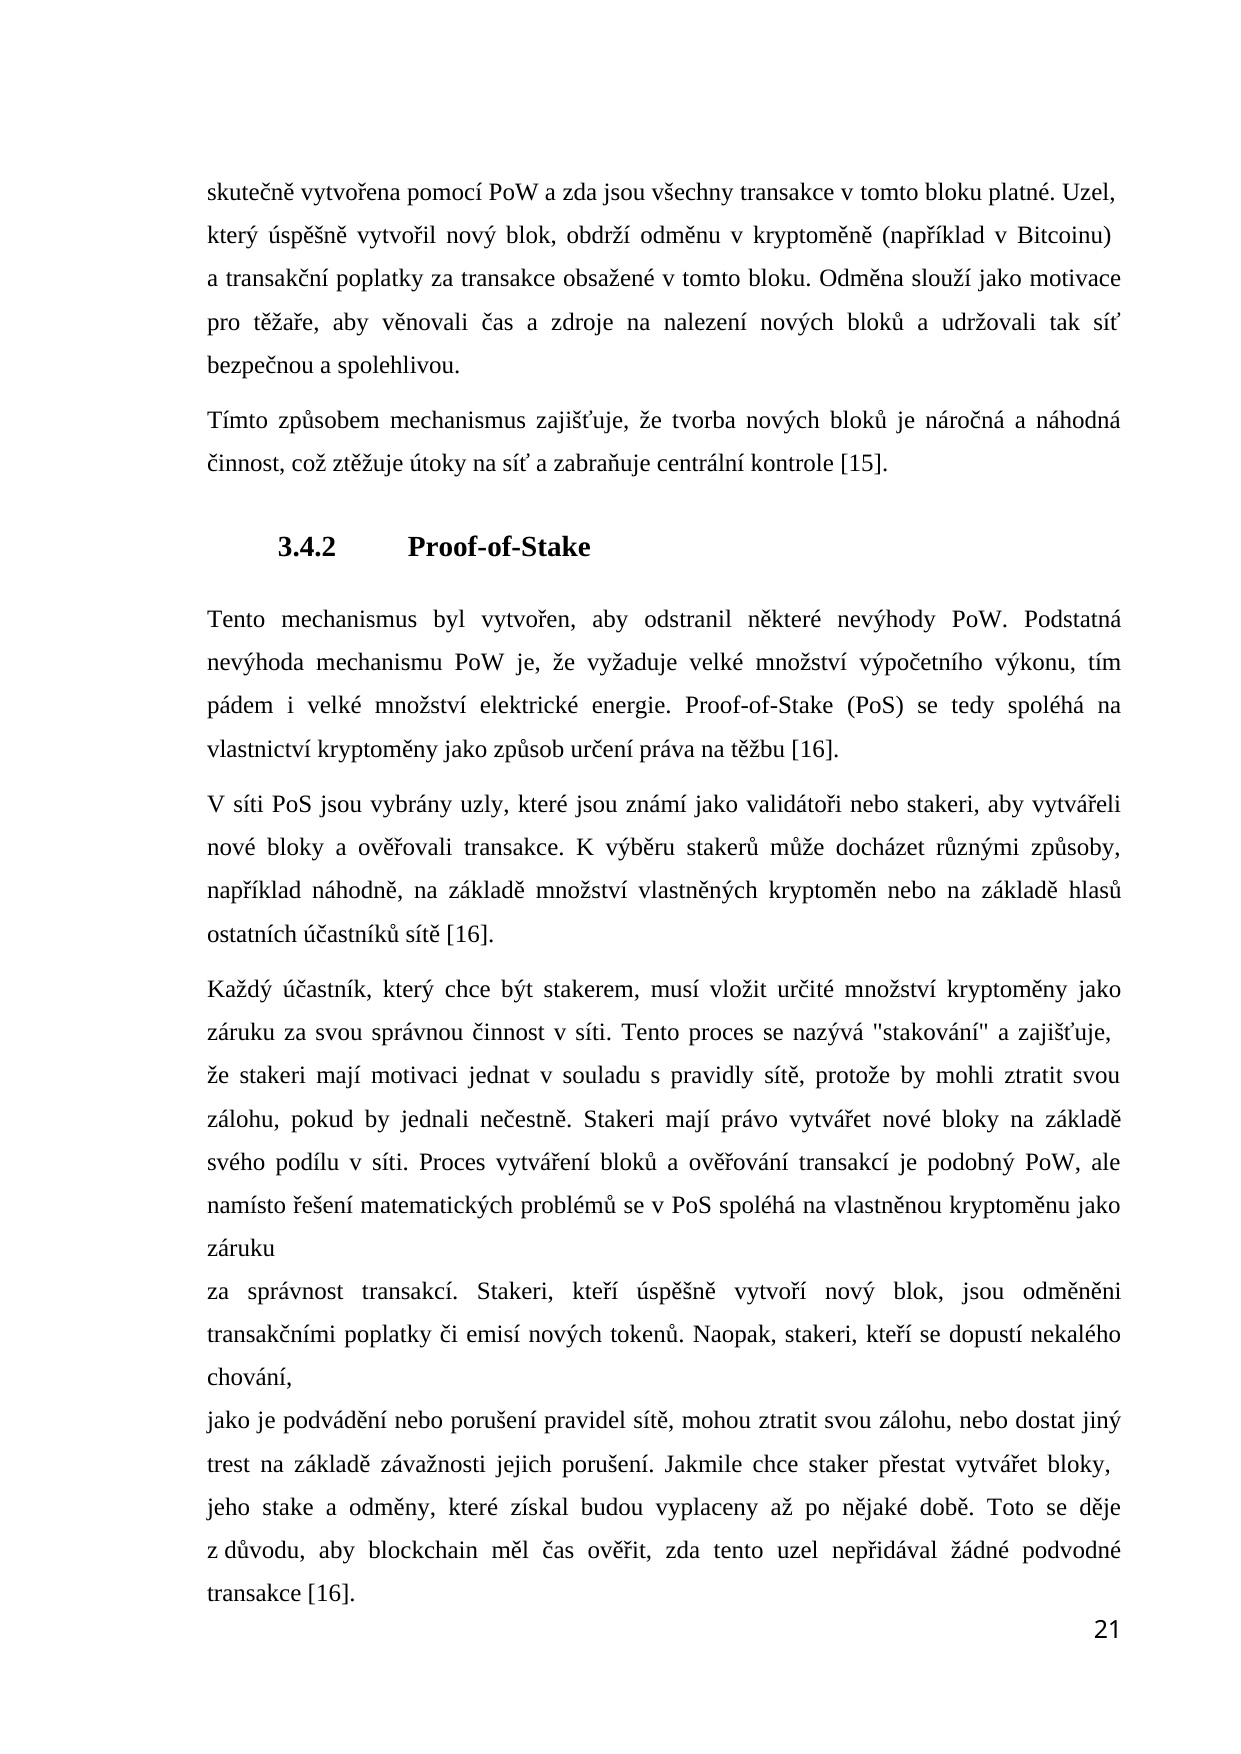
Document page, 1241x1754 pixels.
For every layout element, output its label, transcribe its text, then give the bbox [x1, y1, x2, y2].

text Proof-of-Stake [278, 529, 1122, 563]
text Tímto způsobem mechanismus zajišťuje, že tvorba nových bloků je náročná a náhodná činnost, což ztěžuje útoky na síť a zabraňuje centrální kontrole. [207, 405, 1122, 477]
text V síti PoS jsou vybrány uzly, které jsou známí jako validátoři nebo stakeri, aby vytvářeli nové bloky a ověřovali transakce. K výběru stakerů může docházet různými způsoby, například náhodně, na základě množství vlastněných kryptoměn nebo na základě hlasů ostatních účastníků sítě. [207, 789, 1122, 947]
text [207, 177, 1122, 378]
text Tento mechanismus byl vytvořen, aby odstranil některé nevýhody PoW. Podstatná nevýhoda mechanismu PoW je, že vyžaduje velké množství výpočetního výkonu, tím pádem i velké množství elektrické energie. Proof-of-Stake (PoS) se tedy spoléhá na vlastnictví kryptoměny jako způsob určení práva na těžbu . [207, 604, 1122, 762]
text Každý účastník, který chce být stakerem, musí vložit určité množství kryptoměny jako záruku za svou správnou činnost v síti. Tento proces se nazývá "stakování" a zajišťuje, že stakeri mají motivaci jednat v souladu s pravidly sítě, protože by mohli ztratit svou zálohu, pokud by jednali nečestně. Stakeri mají právo vytvářet nové bloky na základě svého podílu v síti. Proces vytváření bloků a ověřování transakcí je podobný PoW, ale namísto řešení matematických problémů se v PoS spoléhá na vlastněnou kryptoměnu jako záruku za správnost transakcí. Stakeri, kteří úspěšně vytvoří nový blok, jsou odměněni transakčními poplatky či emisí nových tokenů. Naopak, stakeri, kteří se dopustí nekalého chování, jako je podvádění nebo porušení pravidel sítě, mohou ztratit svou zálohu, nebo dostat jiný trest na základě závažnosti jejich porušení. Jakmile chce staker přestat vytvářet bloky, jeho stake a odměny, které získal budou vyplaceny až po nějaké době. Toto se děje z důvodu, aby blockchain měl čas ověřit, zda tento uzel nepřidával žádné podvodné transakce. [207, 974, 1122, 1607]
